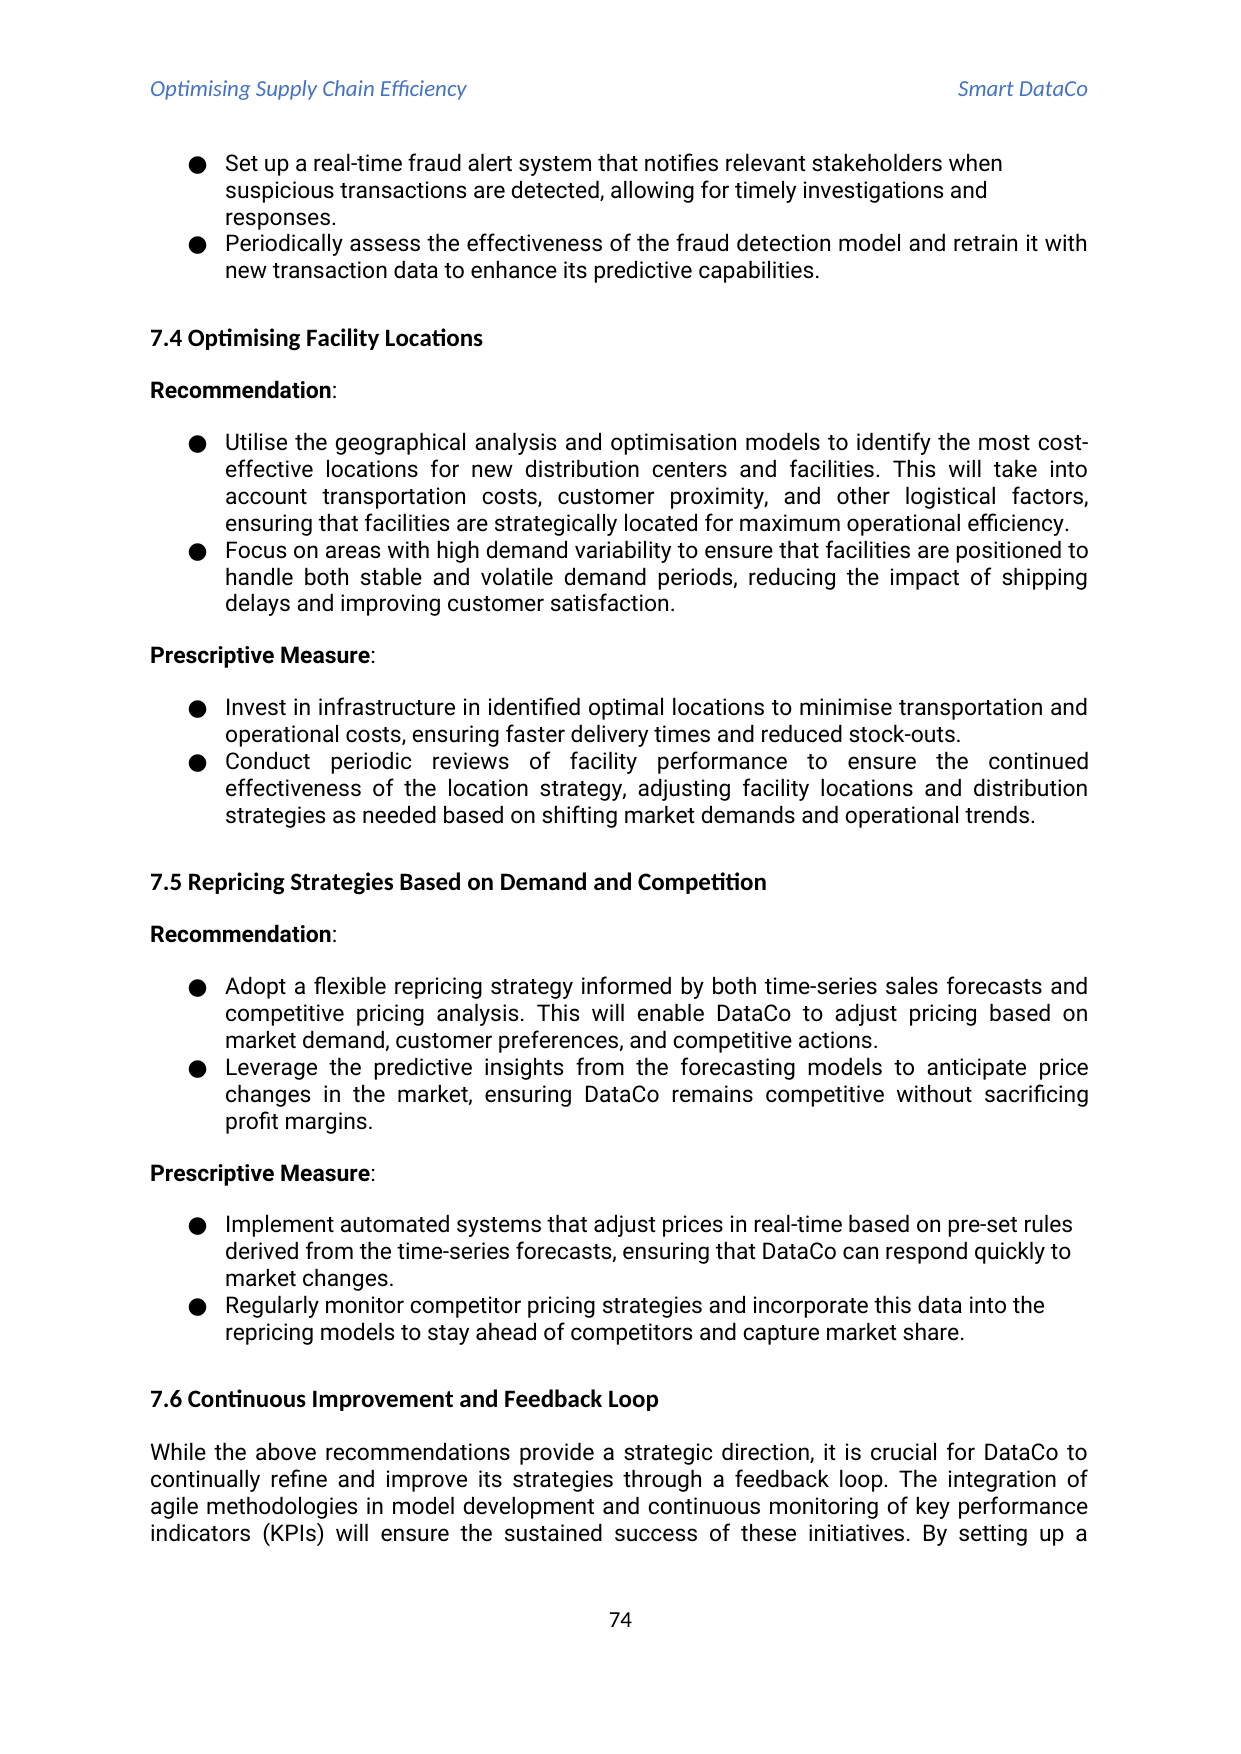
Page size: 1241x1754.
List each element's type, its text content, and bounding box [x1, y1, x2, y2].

text Recommendation: [150, 922, 1090, 948]
subtitle 7.6 Continuous Improvement and Feedback Loop [150, 1383, 1090, 1414]
list Regularly monitor competitor pricing strategies and incorporate this data into the repricing models to stay ahead of competitors and capture market share. [187, 1292, 1090, 1346]
list Focus on areas with high demand variability to ensure that facilities are positioned to handle both stable and volatile demand periods, reducing the impact of shipping delays and improving customer satisfaction. [187, 537, 1090, 617]
list Leverage the predictive insights from the forecasting models to anticipate price changes in the market, ensuring DataCo remains competitive without sacrificing profit margins. [187, 1054, 1090, 1135]
list Periodically assess the effectiveness of the fraud detection model and retrain it with new transaction data to enhance its predictive capabilities. [187, 231, 1090, 284]
list Adopt a flexible repricing strategy informed by both time-series sales forecasts and competitive pricing analysis. This will enable DataCo to adjust pricing based on market demand, customer preferences, and competitive actions. [187, 973, 1090, 1054]
list Set up a real-time fraud alert system that notifies relevant stakeholders when suspicious transactions are detected, allowing for timely investigations and responses. [187, 150, 1090, 231]
list Utilise the geographical analysis and optimisation models to identify the most cost-effective locations for new distribution centers and facilities. This will take into account transportation costs, customer proximity, and other logistical factors, ensuring that facilities are strategically located for maximum operational efficiency. [187, 429, 1090, 537]
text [150, 1439, 1090, 1547]
list Invest in infrastructure in identified optimal locations to minimise transportation and operational costs, ensuring faster delivery times and reduced stock-outs. [187, 694, 1090, 748]
subtitle 7.4 Optimising Facility Locations [150, 322, 1090, 352]
text Prescriptive Measure: [150, 642, 1090, 669]
text Recommendation: [150, 377, 1090, 404]
list Conduct periodic reviews of facility performance to ensure the continued effectiveness of the location strategy, adjusting facility locations and distribution strategies as needed based on shifting market demands and operational trends. [187, 748, 1090, 829]
text Prescriptive Measure: [150, 1160, 1090, 1187]
subtitle 7.5 Repricing Strategies Based on Demand and Competition [150, 866, 1090, 897]
list Implement automated systems that adjust prices in real-time based on pre-set rules derived from the time-series forecasts, ensuring that DataCo can respond quickly to market changes. [187, 1212, 1090, 1292]
